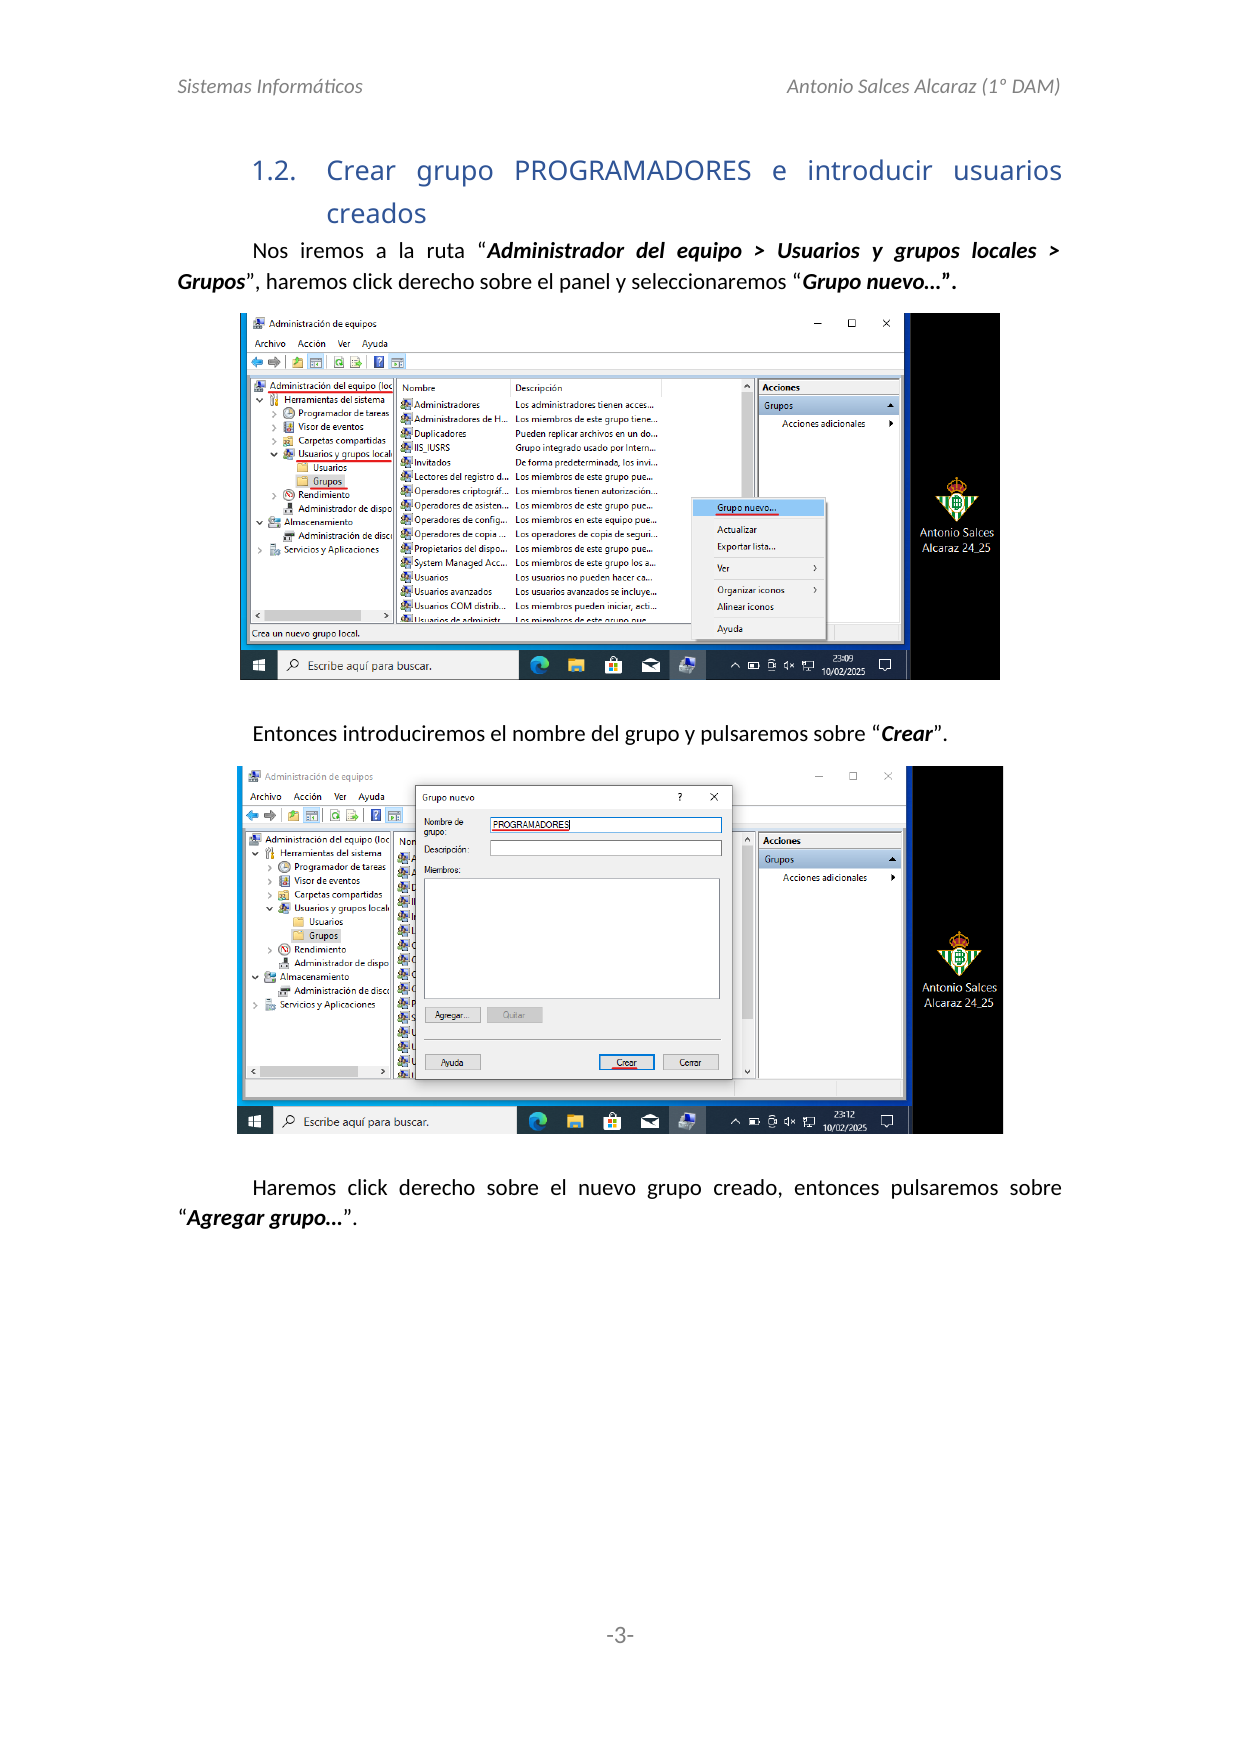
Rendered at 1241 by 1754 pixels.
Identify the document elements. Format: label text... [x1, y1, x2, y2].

text Entonces introduciremos el nombre del grupo y pulsaremos sobre “Crear”. [177, 719, 1063, 747]
picture [237, 766, 1004, 1134]
picture [240, 313, 1000, 680]
text Nos iremos a la ruta “Administrador del equipo > Usuarios y grupos locales > Grupos”, haremos click derecho sobre el panel y seleccionaremos “Grupo nuevo…”. [177, 237, 1063, 295]
text Haremos click derecho sobre el nuevo grupo creado, entonces pulsaremos sobre “Agregar grupo…”. [177, 1173, 1063, 1232]
subtitle Crear grupo PROGRAMADORES e introducir usuarios creados [251, 152, 1063, 231]
